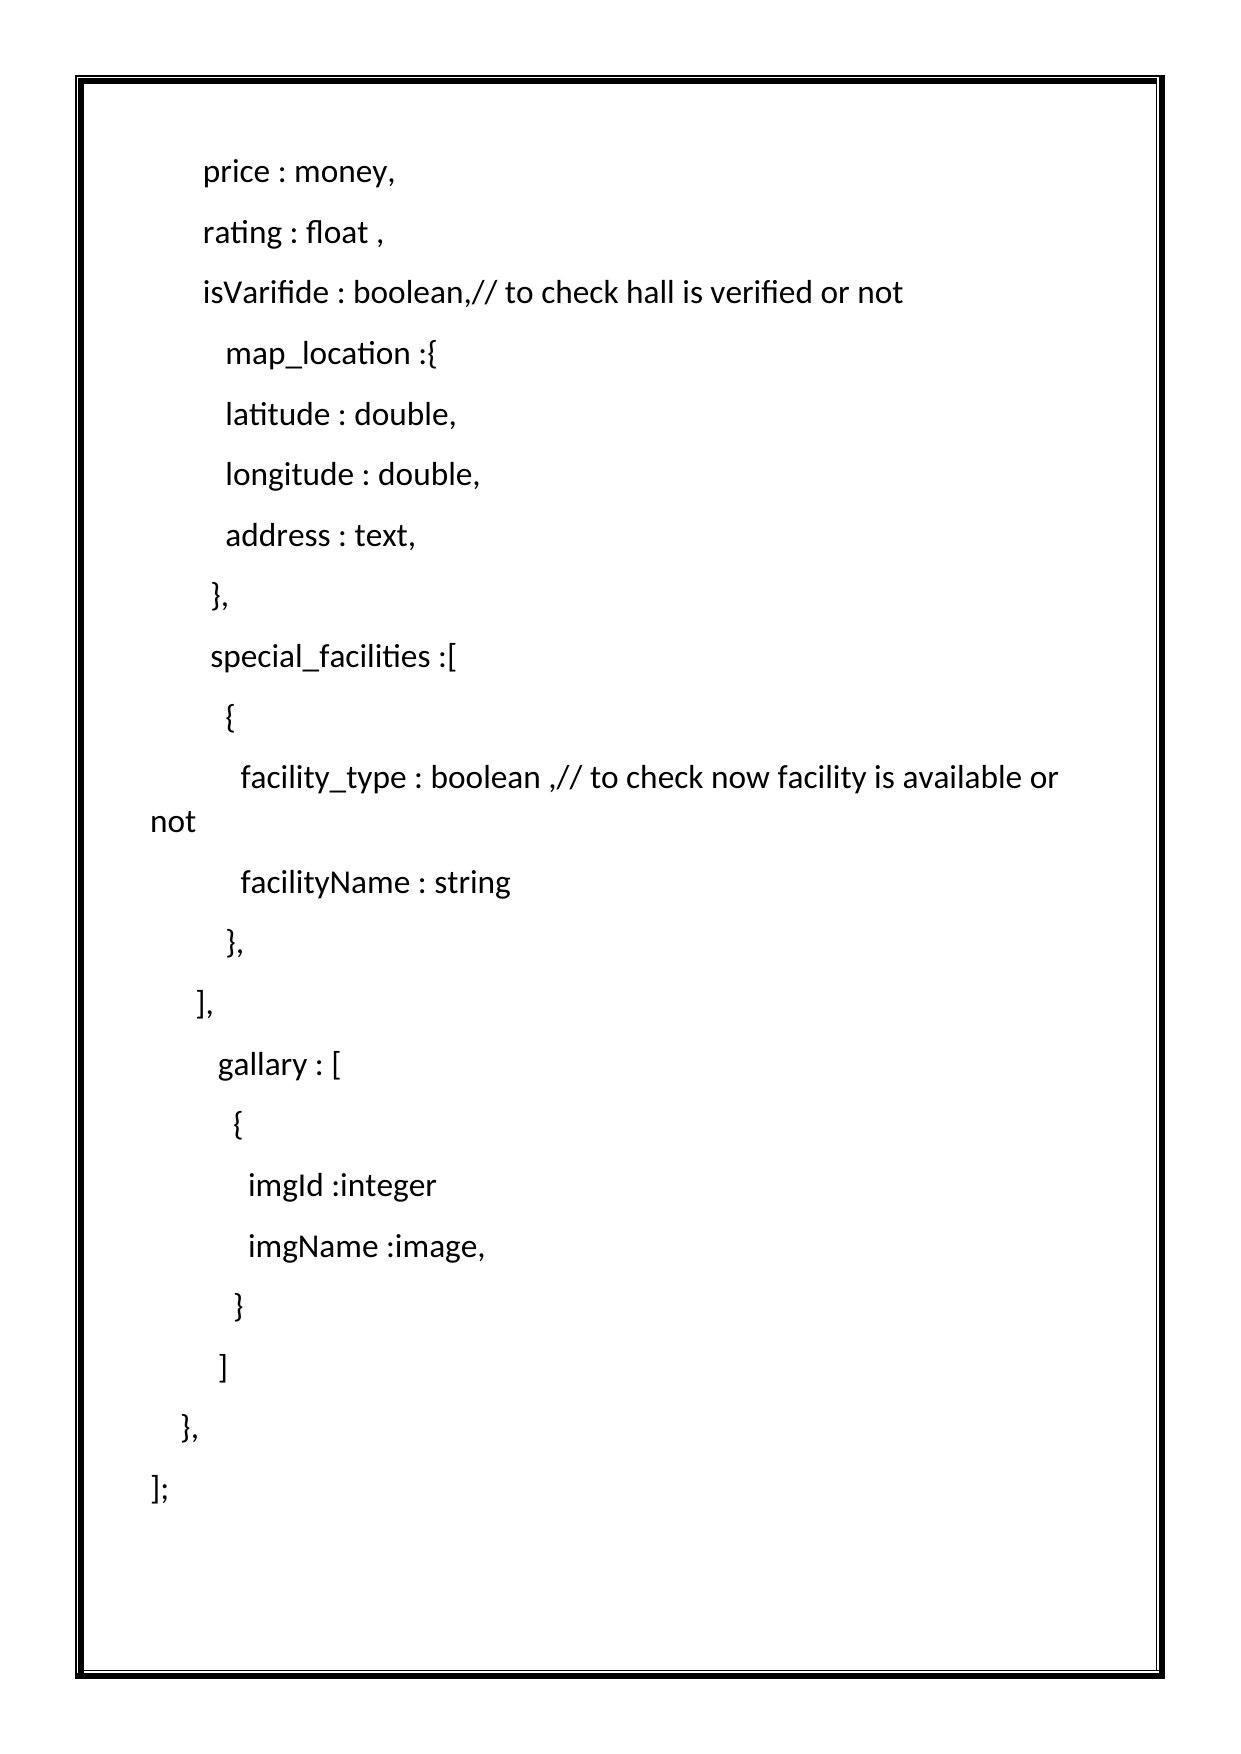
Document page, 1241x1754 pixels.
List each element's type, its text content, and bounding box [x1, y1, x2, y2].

text longitude : double, [150, 453, 1090, 494]
text gallary : [ [150, 1043, 1090, 1083]
text ]; [150, 1467, 1090, 1508]
text isVarifide : boolean,// to check hall is verified or not [150, 271, 1090, 312]
text imgId :integer [150, 1164, 1090, 1205]
text }, [150, 574, 1090, 615]
text latitude : double, [150, 392, 1090, 433]
text price : money, [150, 150, 1090, 191]
text facility_type : boolean ,// to check now facility is available or not [150, 756, 1090, 841]
text { [150, 696, 1090, 736]
text special_facilities :[ [150, 635, 1090, 676]
text } [150, 1285, 1090, 1326]
text rating : float , [150, 211, 1090, 251]
text map_location :{ [150, 332, 1090, 373]
text ] [150, 1346, 1090, 1387]
text }, [150, 921, 1090, 962]
text }, [150, 1406, 1090, 1447]
text ], [150, 982, 1090, 1023]
text address : text, [150, 514, 1090, 554]
text { [150, 1103, 1090, 1144]
text facilityName : string [150, 861, 1090, 902]
text imgName :image, [150, 1224, 1090, 1265]
